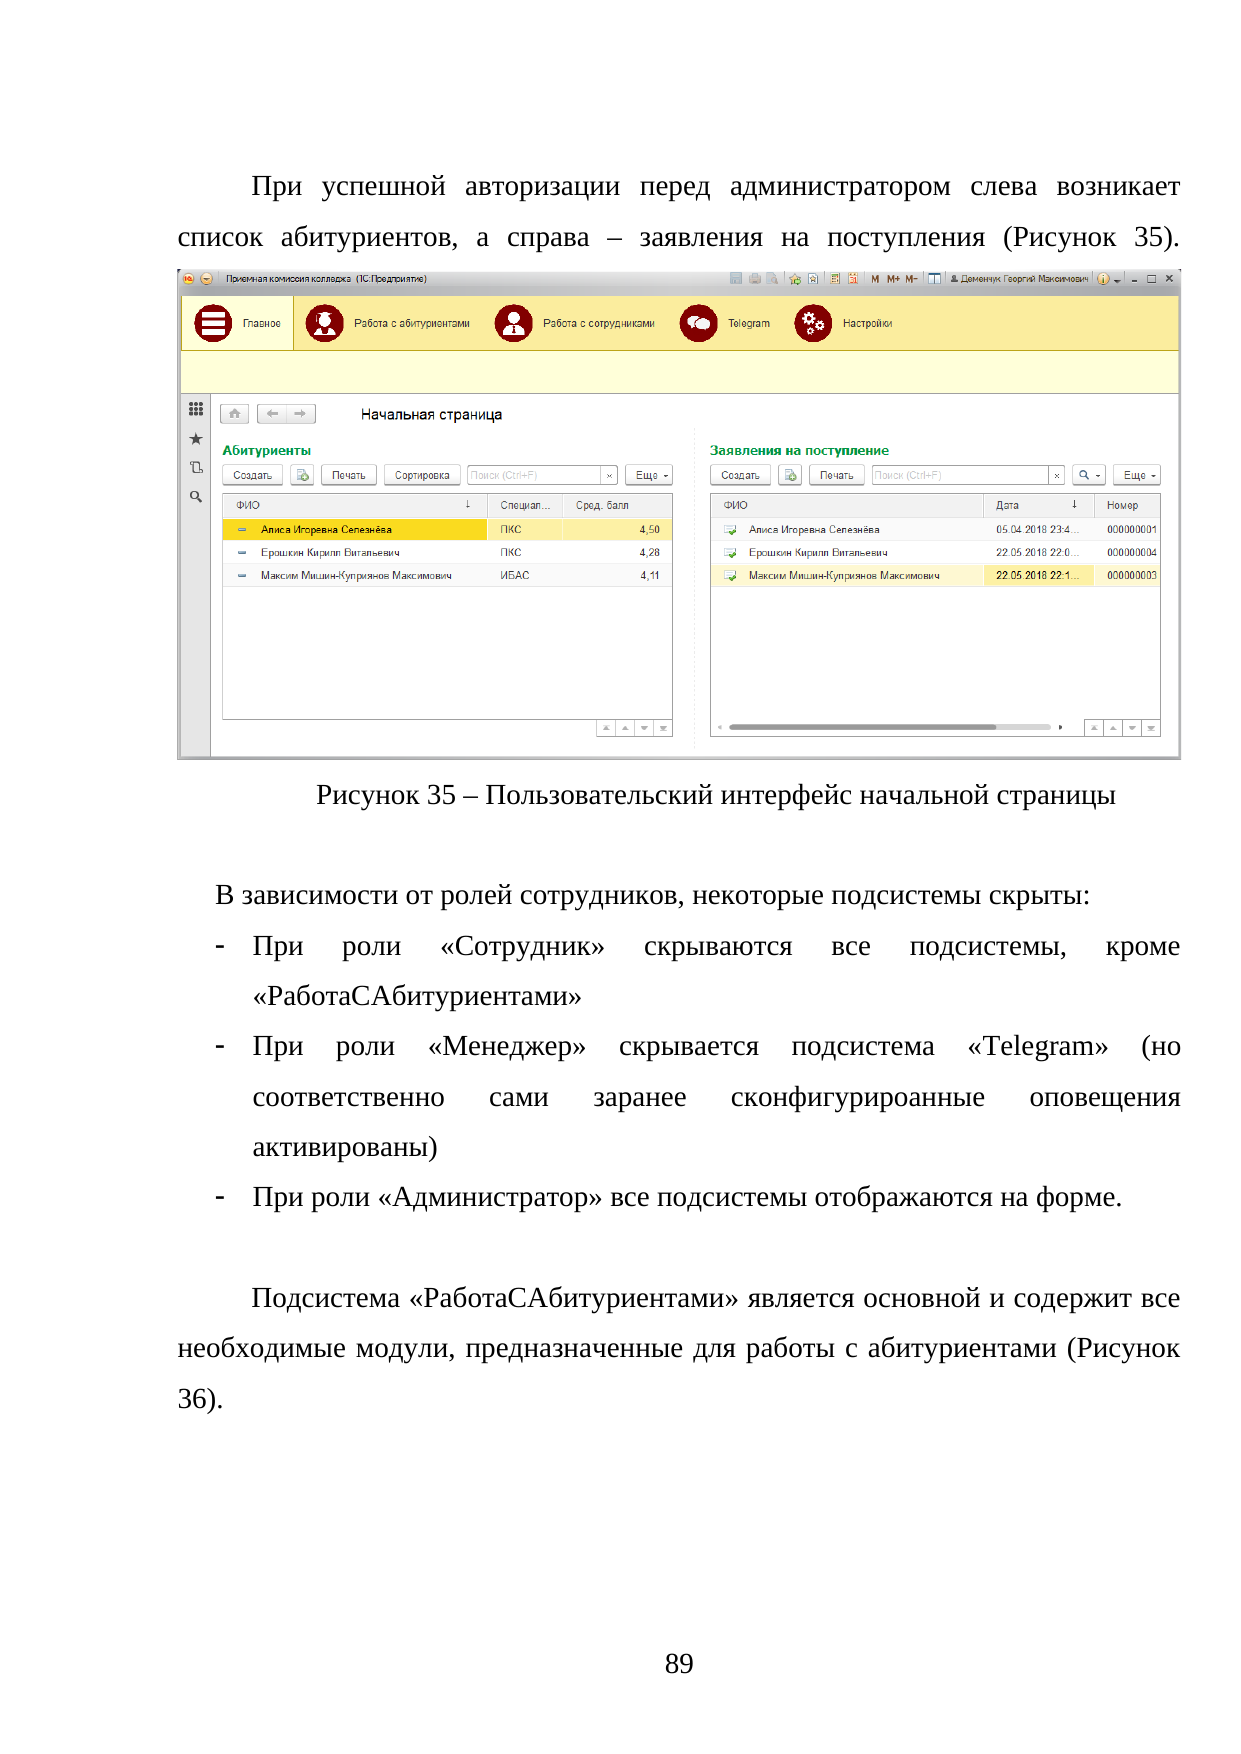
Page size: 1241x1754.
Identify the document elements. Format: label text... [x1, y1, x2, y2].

list При роли «Менеджер» скрывается подсистема «Telegram» (но соответственно сами заранее сконфигурироанные оповещения активированы) [215, 1028, 1181, 1163]
picture [177, 269, 1182, 760]
list При роли «Сотрудник» скрываются все подсистемы, кроме «РаботаСАбитуриентами» [215, 928, 1181, 1012]
text В зависимости от ролей сотрудников, некоторые подсистемы скрыты: [177, 877, 1181, 911]
text Рисунок 35 – Пользовательский интерфейс начальной страницы [177, 777, 1181, 810]
text Подсистема «РаботаСАбитуриентами» является основной и содержит все необходимые модули, предназначенные для работы с абитуриентами (Рисунок 36). [177, 1280, 1181, 1414]
text При успешной авторизации перед администратором слева возникает список абитуриентов, а справа – заявления на поступления (Рисунок 35). [177, 168, 1181, 269]
list При роли «Администратор» все подсистемы отображаются на форме. [215, 1179, 1181, 1213]
